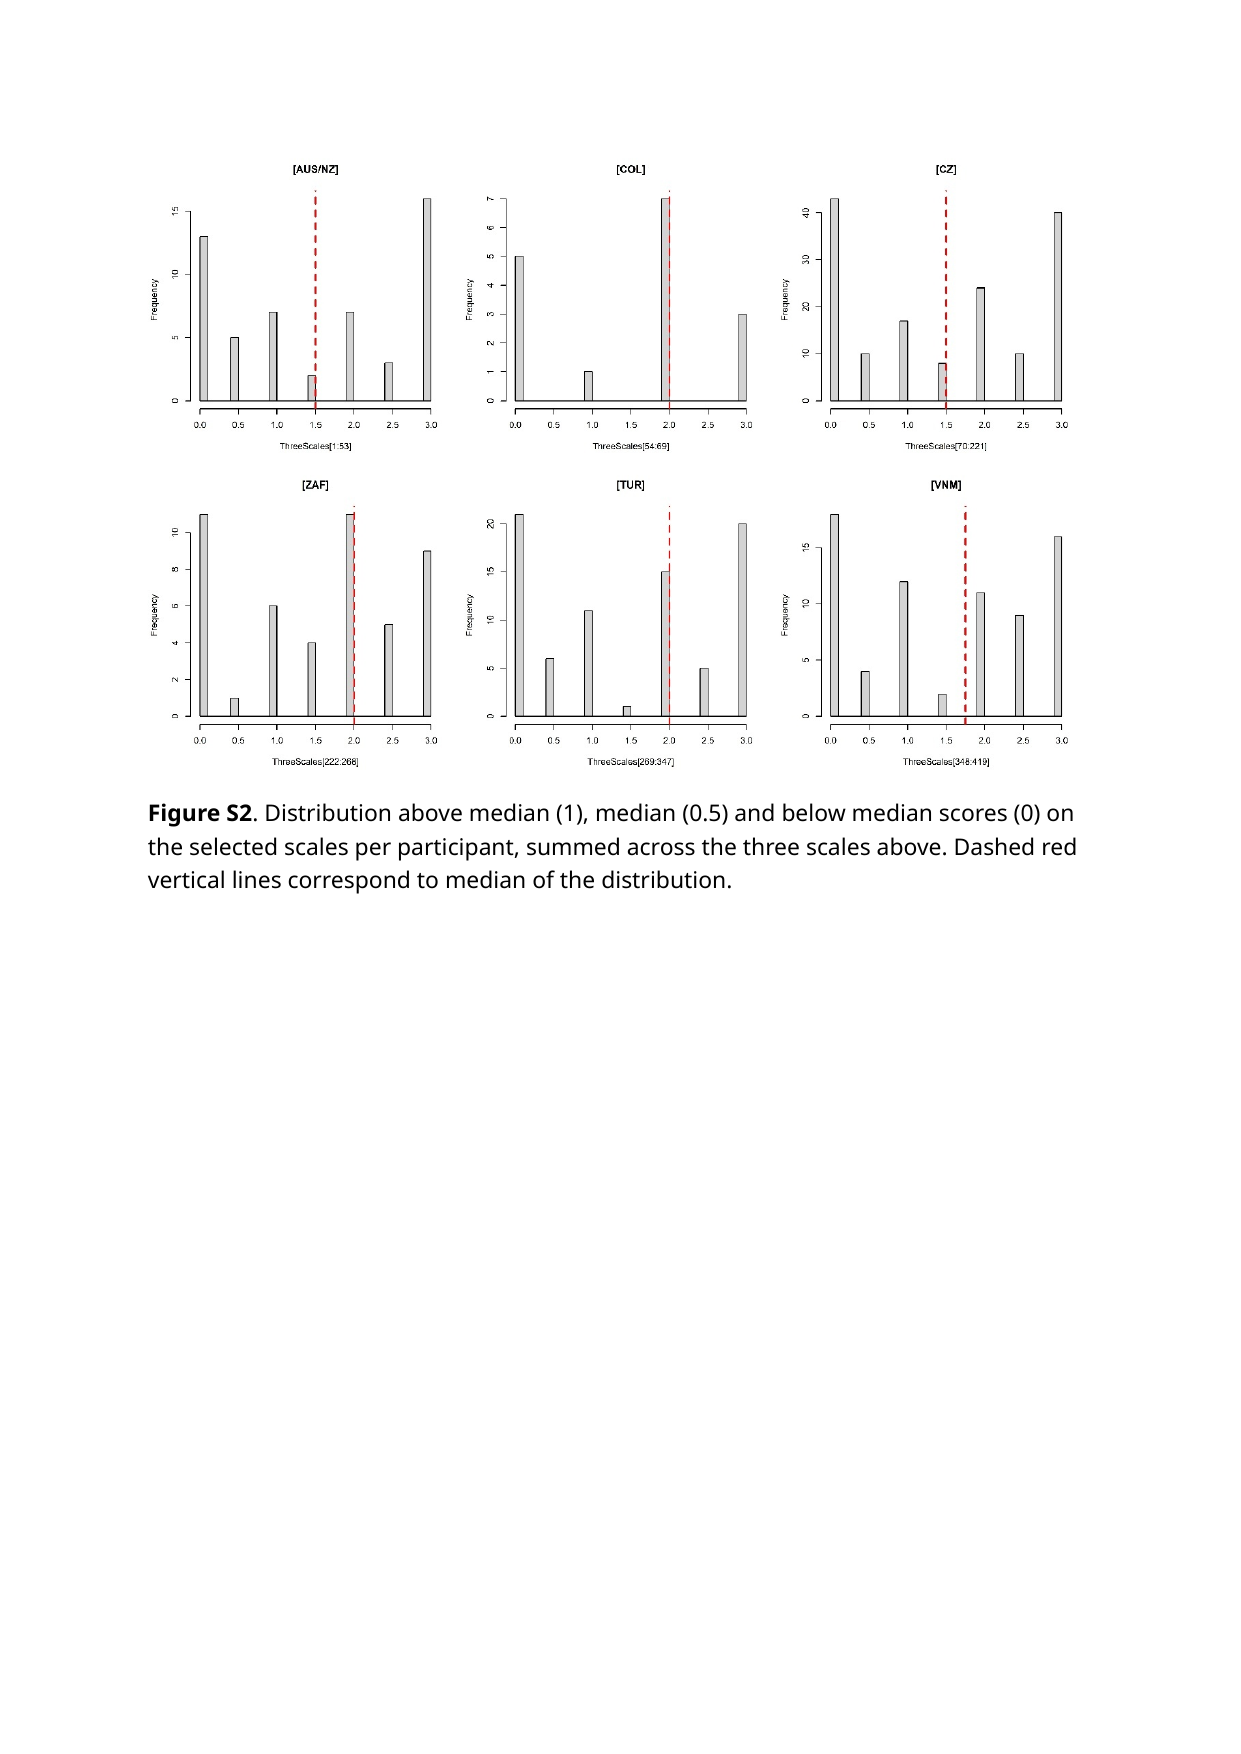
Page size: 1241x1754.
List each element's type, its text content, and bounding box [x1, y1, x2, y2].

text Figure S2. Distribution above median (1), median (0.5) and below median scores (0) on the selected scales per participant, summed across the three scales above. Dashed red vertical lines correspond to median of the distribution. [148, 797, 1093, 896]
picture [147, 147, 1093, 778]
